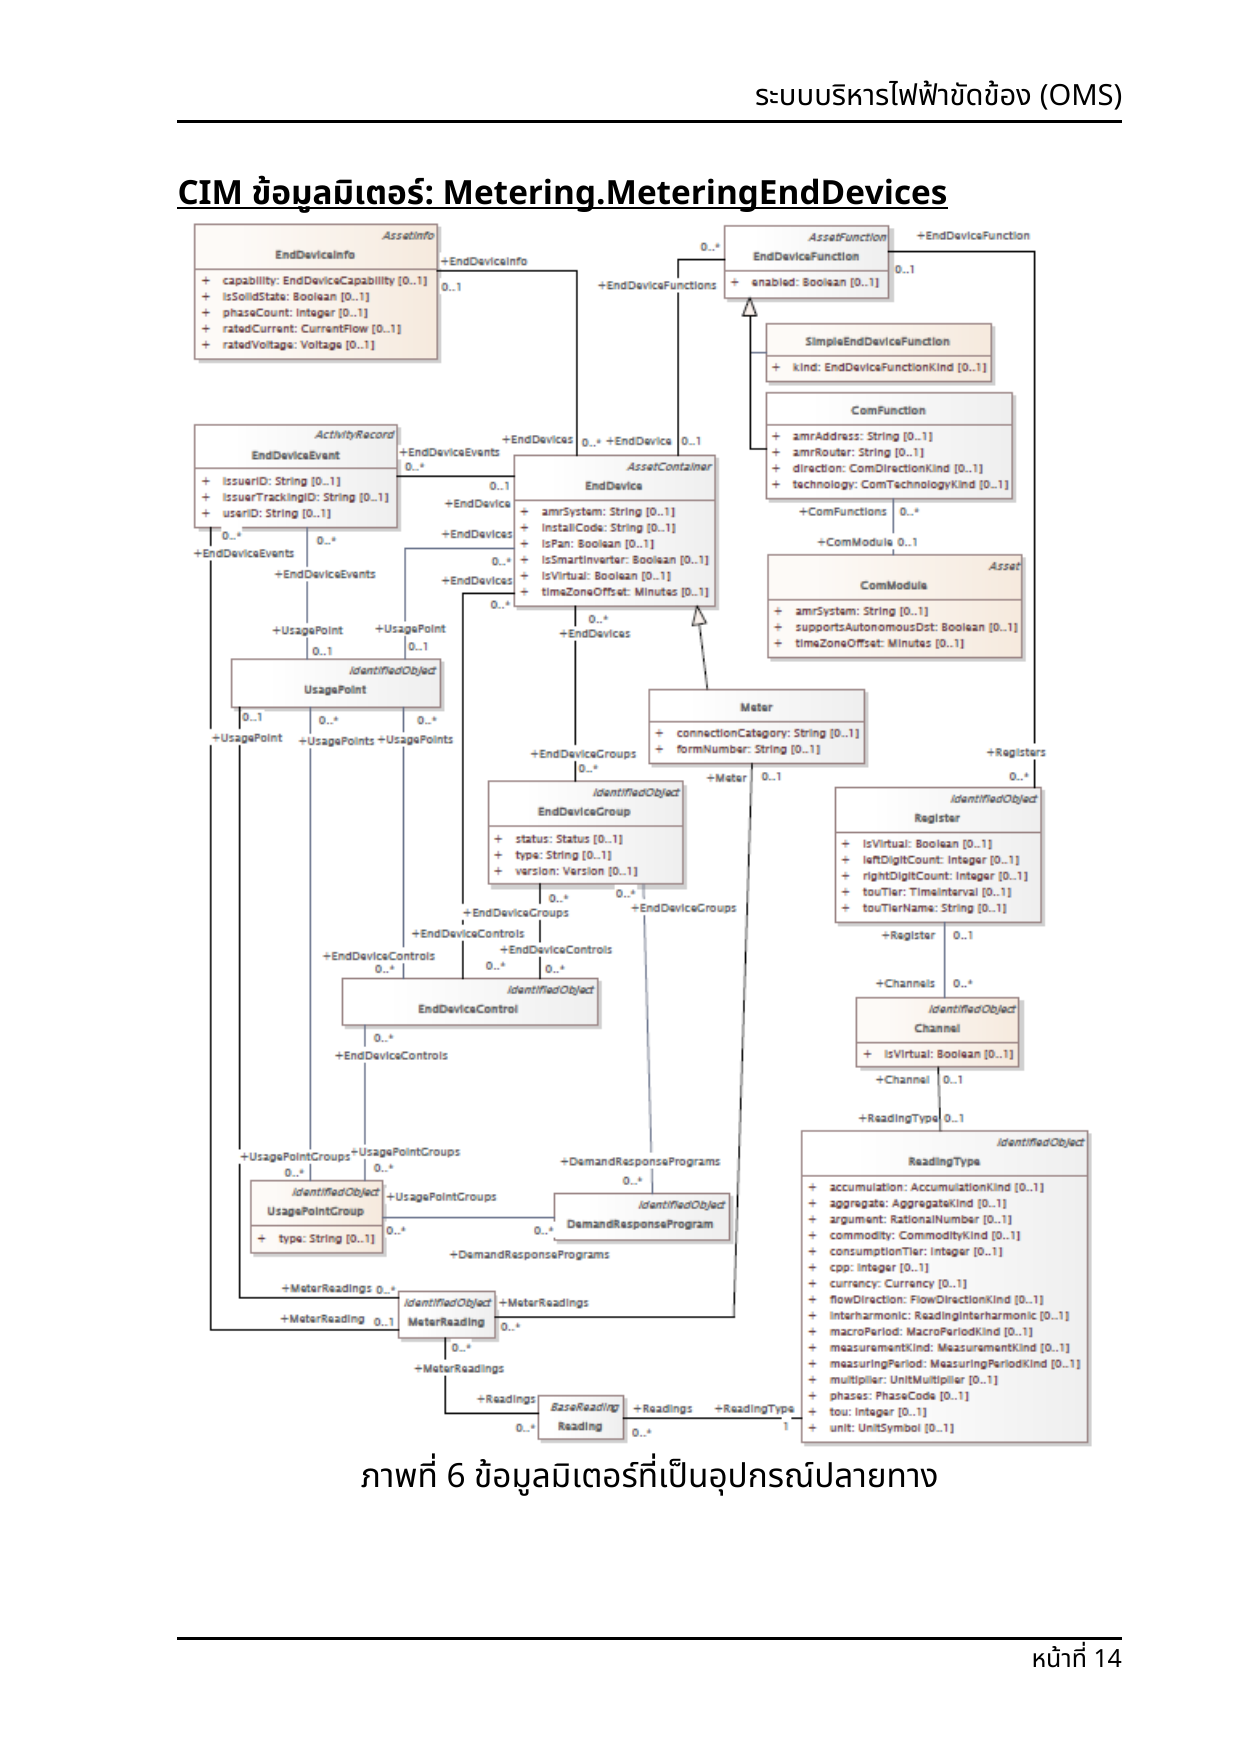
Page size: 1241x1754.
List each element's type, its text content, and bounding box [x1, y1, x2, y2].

text CIM ข้อมูลมิเตอร์: Metering.MeteringEndDevices [177, 169, 1122, 219]
text ภาพที่ 6 ข้อมูลมิเตอร์ที่เป็นอุปกรณ์ปลายทาง [177, 1452, 1122, 1503]
picture [192, 219, 1108, 1453]
